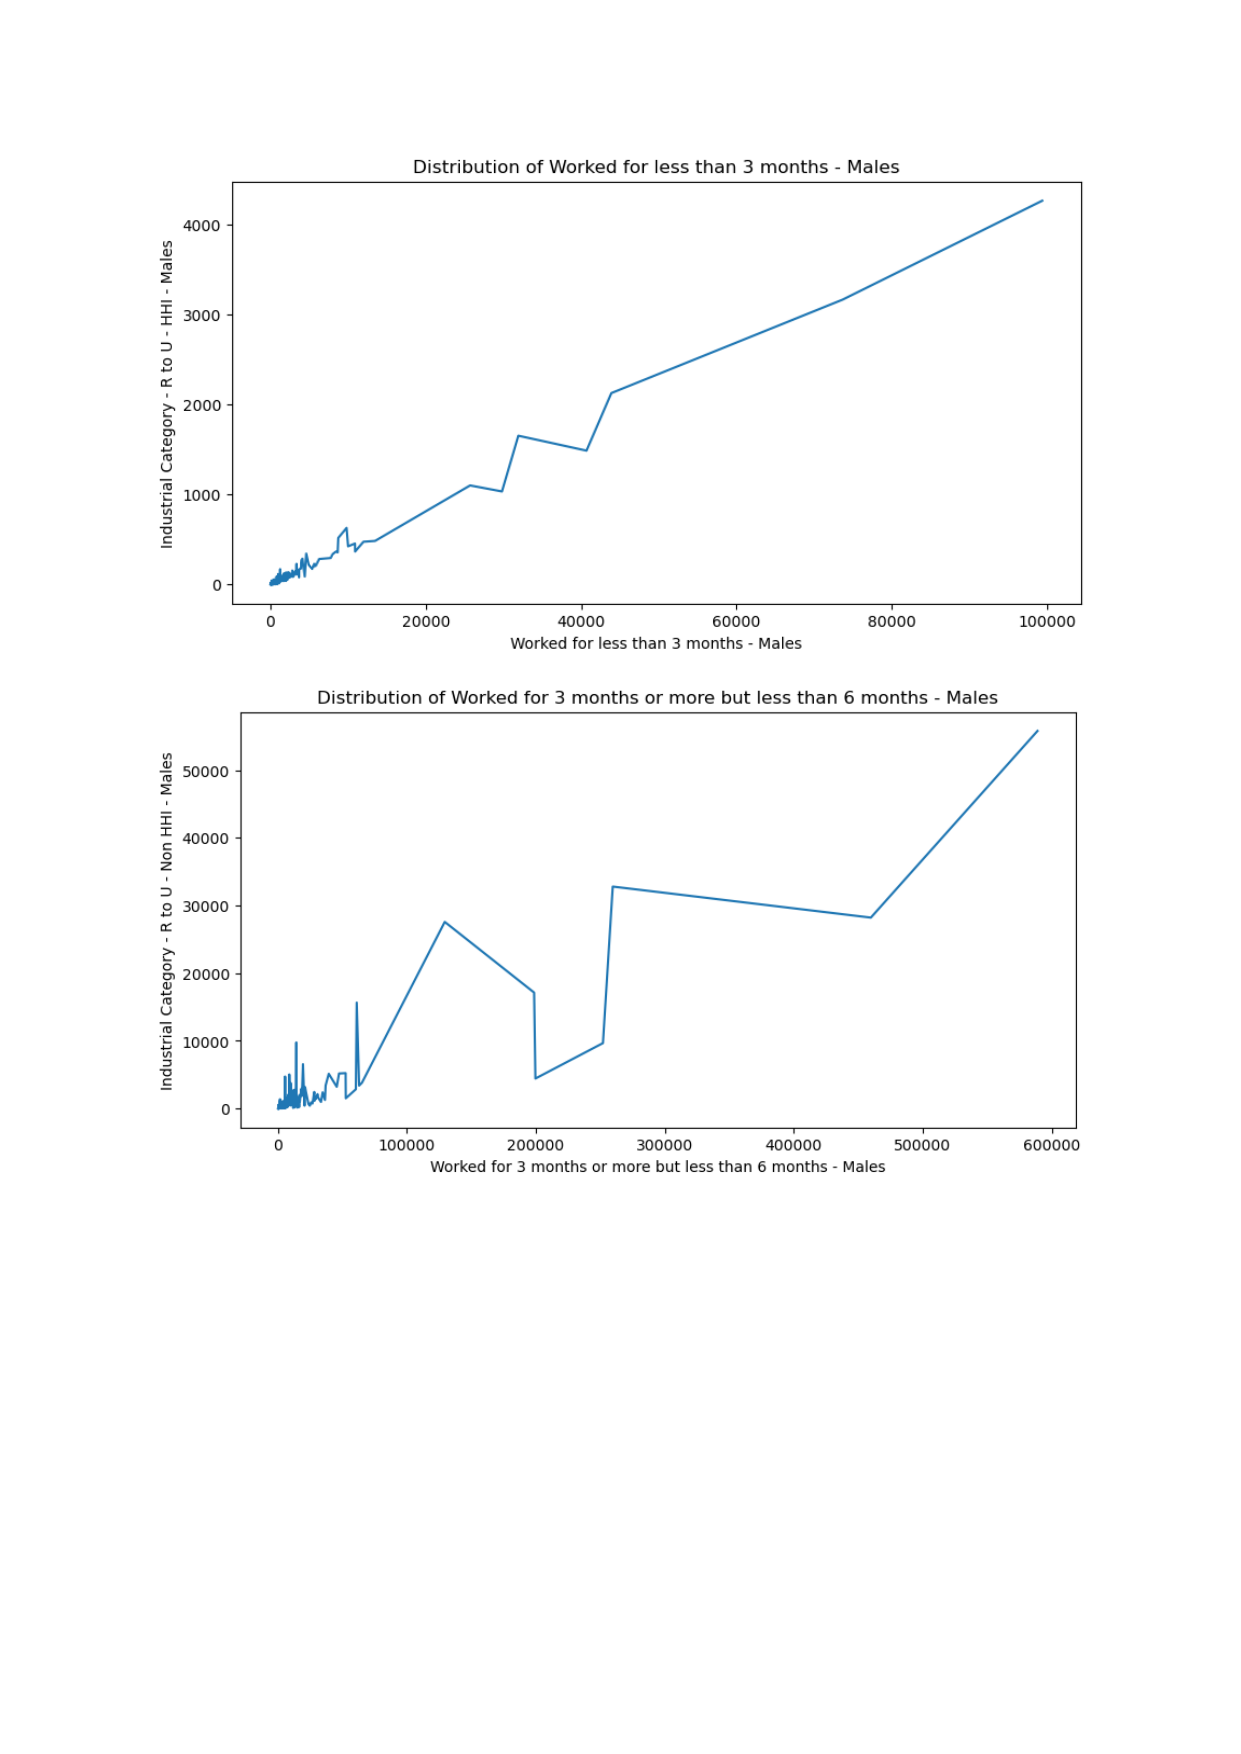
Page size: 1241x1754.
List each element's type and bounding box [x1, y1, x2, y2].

picture [150, 150, 1091, 662]
picture [150, 680, 1091, 1185]
